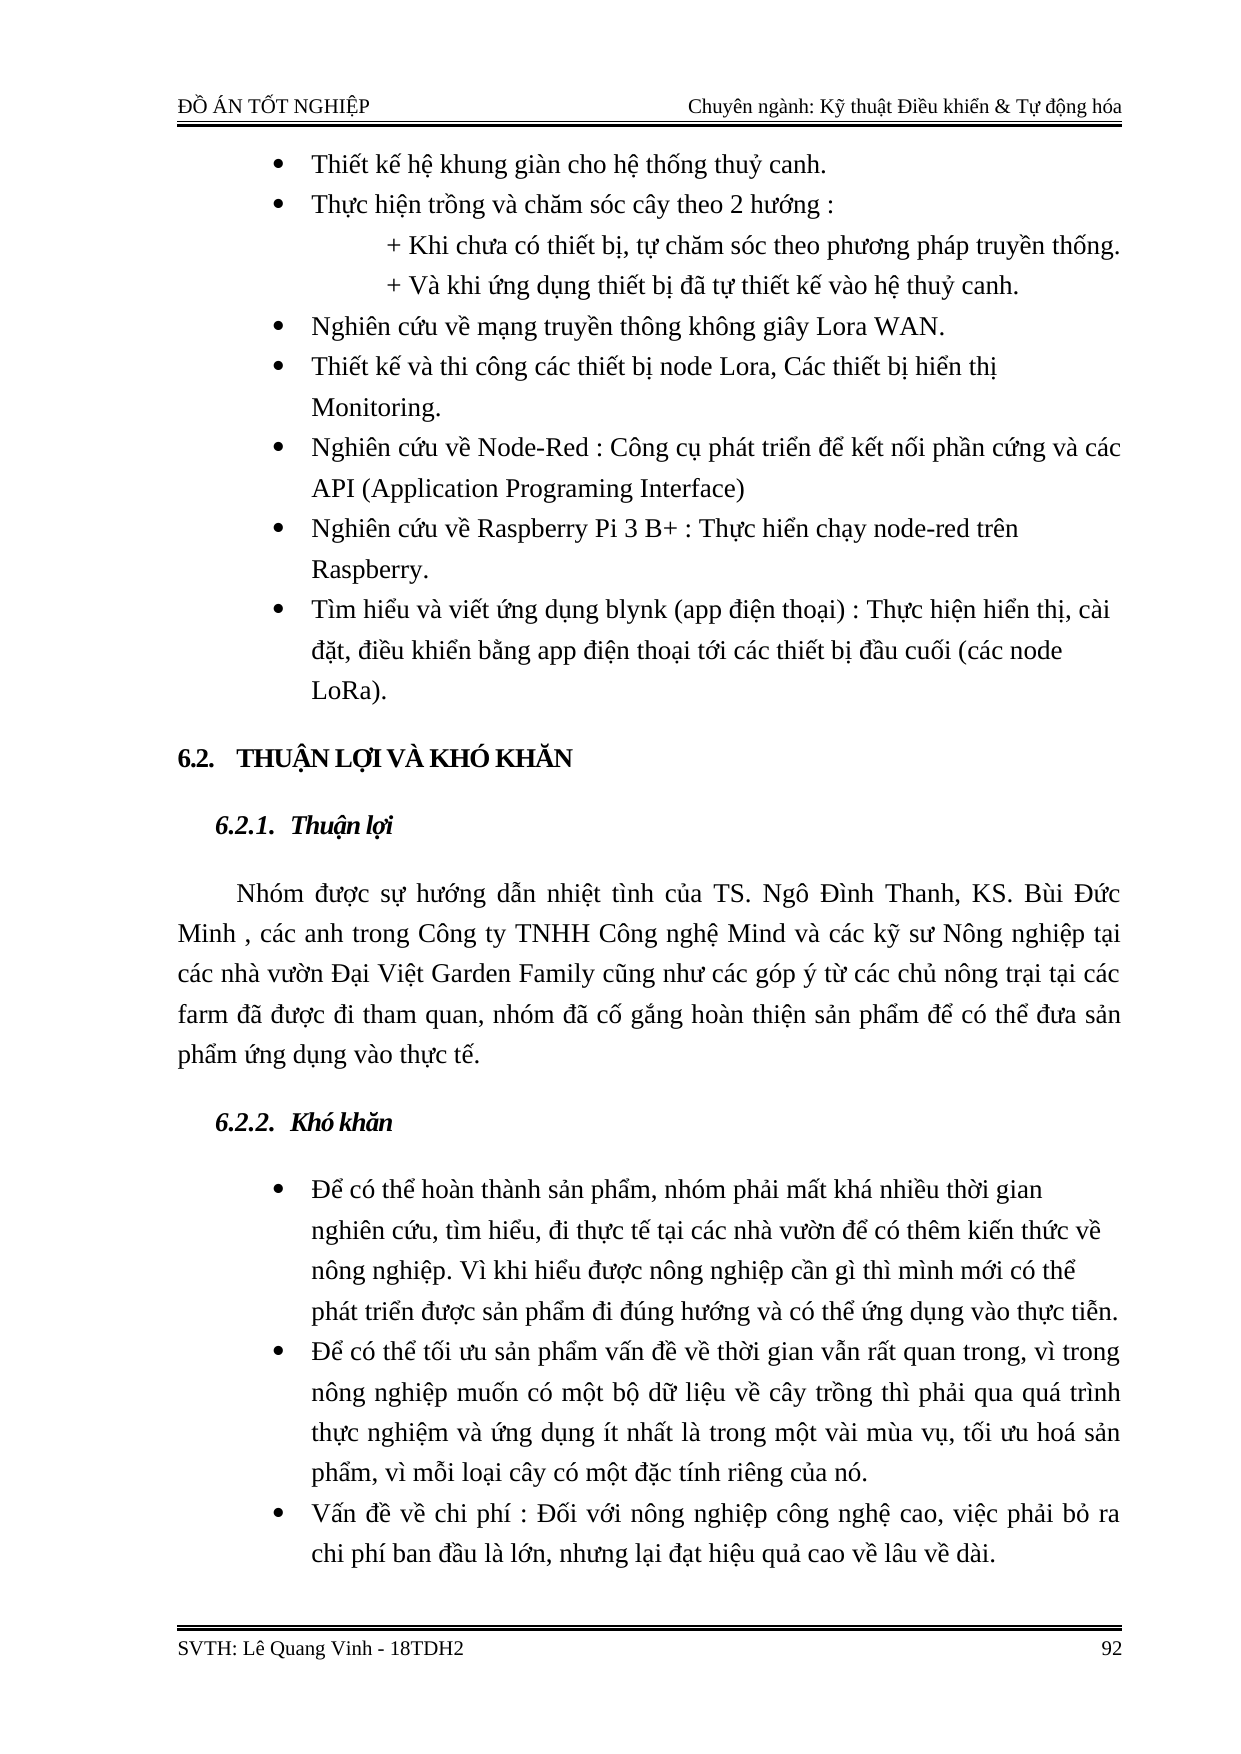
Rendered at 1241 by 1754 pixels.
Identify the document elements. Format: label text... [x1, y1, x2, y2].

list + Và khi ứng dụng thiết bị đã tự thiết kế vào hệ thuỷ canh. [386, 269, 1122, 301]
list Nghiên cứu về Raspberry Pi 3 B+ : Thực hiển chạy node-red trên Raspberry. [274, 512, 1122, 584]
list Tìm hiểu và viết ứng dụng blynk (app điện thoại) : Thực hiện hiển thị, cài đặt, điều khiển bằng app điện thoại tới các thiết bị đầu cuối (các node LoRa). [274, 593, 1122, 705]
list Thực hiện trồng và chăm sóc cây theo 2 hướng : [274, 188, 1122, 219]
list Nghiên cứu về Node-Red : Công cụ phát triển để kết nối phần cứng và các API (Application Programing Interface) [274, 431, 1122, 503]
subtitle Khó khăn [215, 1106, 1122, 1137]
text Nhóm được sự hướng dẫn nhiệt tình của TS. Ngô Đình Thanh, KS. Bùi Đức Minh , các anh trong Công ty TNHH Công nghệ Mind và các kỹ sư Nông nghiệp tại các nhà vườn Đại Việt Garden Family cũng như các góp ý từ các chủ nông trại tại các farm đã được đi tham quan, nhóm đã cố gắng hoàn thiện sản phẩm để có thể đưa sản phẩm ứng dụng vào thực tế. [177, 877, 1122, 1069]
list + Khi chưa có thiết bị, tự chăm sóc theo phương pháp truyền thống. [386, 229, 1122, 260]
list Để có thể tối ưu sản phẩm vấn đề về thời gian vẫn rất quan trong, vì trong nông nghiệp muốn có một bộ dữ liệu về cây trồng thì phải qua quá trình thực nghiệm và ứng dụng ít nhất là trong một vài mùa vụ, tối ưu hoá sản phẩm, vì mỗi loại cây có một đặc tính riêng của nó. [274, 1335, 1122, 1488]
list Thiết kế hệ khung giàn cho hệ thống thuỷ canh. [274, 148, 1122, 179]
list Nghiên cứu về mạng truyền thông không giây Lora WAN. [274, 310, 1122, 341]
subtitle Thuận lợi và khó khăn [177, 742, 1122, 773]
list Vấn đề về chi phí : Đối với nông nghiệp công nghệ cao, việc phải bỏ ra chi phí ban đầu là lớn, nhưng lại đạt hiệu quả cao về lâu về dài. [274, 1497, 1122, 1568]
list Thiết kế và thi công các thiết bị node Lora, Các thiết bị hiển thị Monitoring. [274, 350, 1122, 422]
list Để có thể hoàn thành sản phẩm, nhóm phải mất khá nhiều thời gian nghiên cứu, tìm hiểu, đi thực tế tại các nhà vườn để có thêm kiến thức về nông nghiệp. Vì khi hiểu được nông nghiệp cần gì thì mình mới có thể phát triển được sản phẩm đi đúng hướng và có thể ứng dụng vào thực tiễn. [274, 1173, 1122, 1326]
subtitle Thuận lợi [215, 809, 1122, 840]
